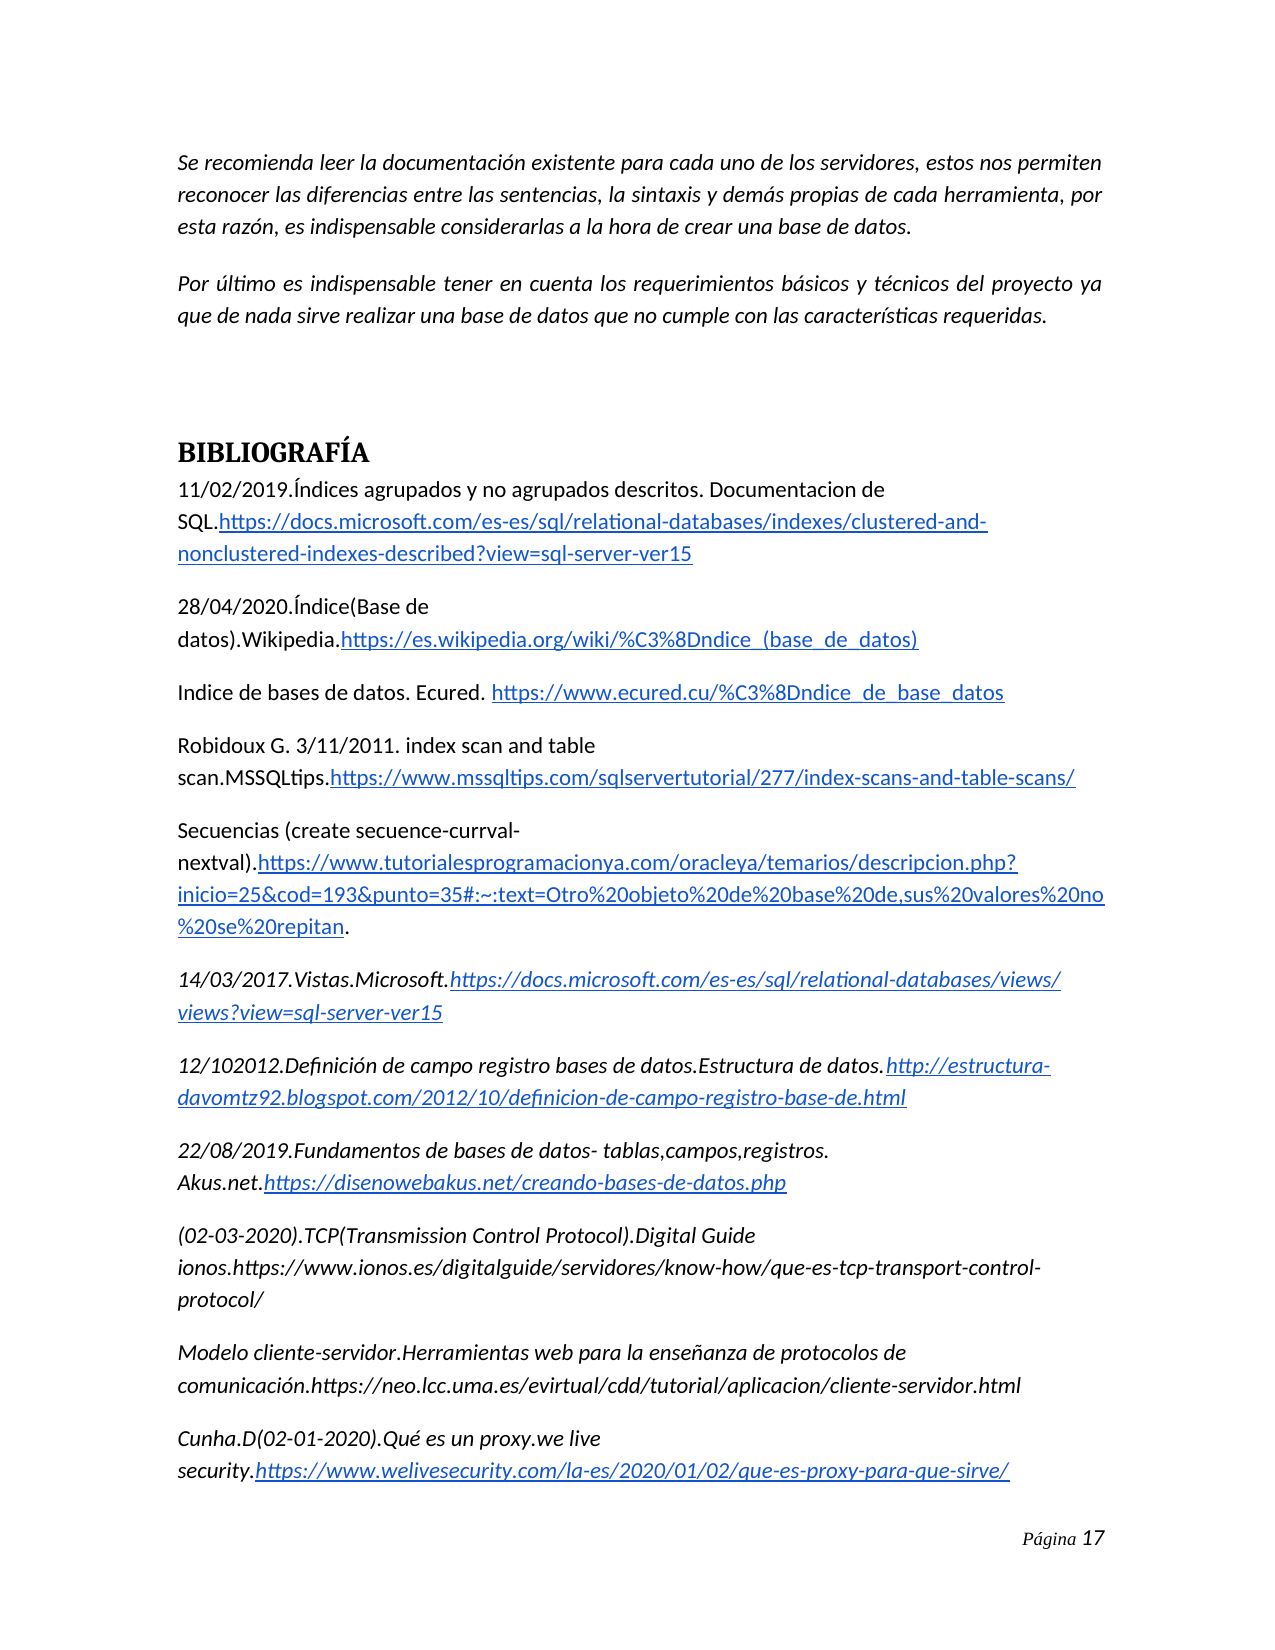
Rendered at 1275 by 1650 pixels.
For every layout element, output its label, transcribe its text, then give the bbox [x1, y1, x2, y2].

text Se recomienda leer la documentación existente para cada uno de los servidores, estos nos permiten reconocer las diferencias entre las sentencias, la sintaxis y demás propias de cada herramienta, por esta razón, es indispensable considerarlas a la hora de crear una base de datos. [177, 148, 1106, 240]
text Indice de bases de datos. Ecured. https://www.ecured.cu/%C3%8Dndice_de_base_datos [177, 678, 1106, 706]
text Robidoux G. 3/11/2011. index scan and table scan.MSSQLtips.https://www.mssqltips.com/sqlservertutorial/277/index-scans-and-table-scans/ [177, 731, 1106, 791]
text 12/102012.Definición de campo registro bases de datos.Estructura de datos.http://estructura-davomtz92.blogspot.com/2012/10/definicion-de-campo-registro-base-de.html [177, 1051, 1106, 1111]
text Por último es indispensable tener en cuenta los requerimientos básicos y técnicos del proyecto ya que de nada sirve realizar una base de datos que no cumple con las características requeridas. [177, 269, 1106, 329]
text Cunha.D(02-01-2020).Qué es un proxy.we live security.https://www.welivesecurity.com/la-es/2020/01/02/que-es-proxy-para-que-sirve/ [177, 1424, 1106, 1484]
text 22/08/2019.Fundamentos de bases de datos- tablas,campos,registros. Akus.net.https://disenowebakus.net/creando-bases-de-datos.php [177, 1136, 1106, 1196]
subtitle BIBLIOGRAFÍA [177, 437, 1106, 470]
text Secuencias (create secuence-currval- nextval).https://www.tutorialesprogramacionya.com/oracleya/temarios/descripcion.php?inicio=25&cod=193&punto=35#:~:text=Otro%20objeto%20de%20base%20de,sus%20valores%20no%20se%20repitan. [177, 816, 1106, 941]
text (02-03-2020).TCP(Transmission Control Protocol).Digital Guide ionos.https://www.ionos.es/digitalguide/servidores/know-how/que-es-tcp-transport-control-protocol/ [177, 1221, 1106, 1313]
text 11/02/2019.Índices agrupados y no agrupados descritos. Documentacion de SQL.https://docs.microsoft.com/es-es/sql/relational-databases/indexes/clustered-and-nonclustered-indexes-described?view=sql-server-ver15 [177, 475, 1106, 567]
text 28/04/2020.Índice(Base de datos).Wikipedia.https://es.wikipedia.org/wiki/%C3%8Dndice_(base_de_datos) [177, 592, 1106, 653]
text 14/03/2017.Vistas.Microsoft.https://docs.microsoft.com/es-es/sql/relational-databases/views/views?view=sql-server-ver15 [177, 966, 1106, 1026]
text Modelo cliente-servidor.Herramientas web para la enseñanza de protocolos de comunicación.https://neo.lcc.uma.es/evirtual/cdd/tutorial/aplicacion/cliente-servidor.html [177, 1338, 1106, 1399]
